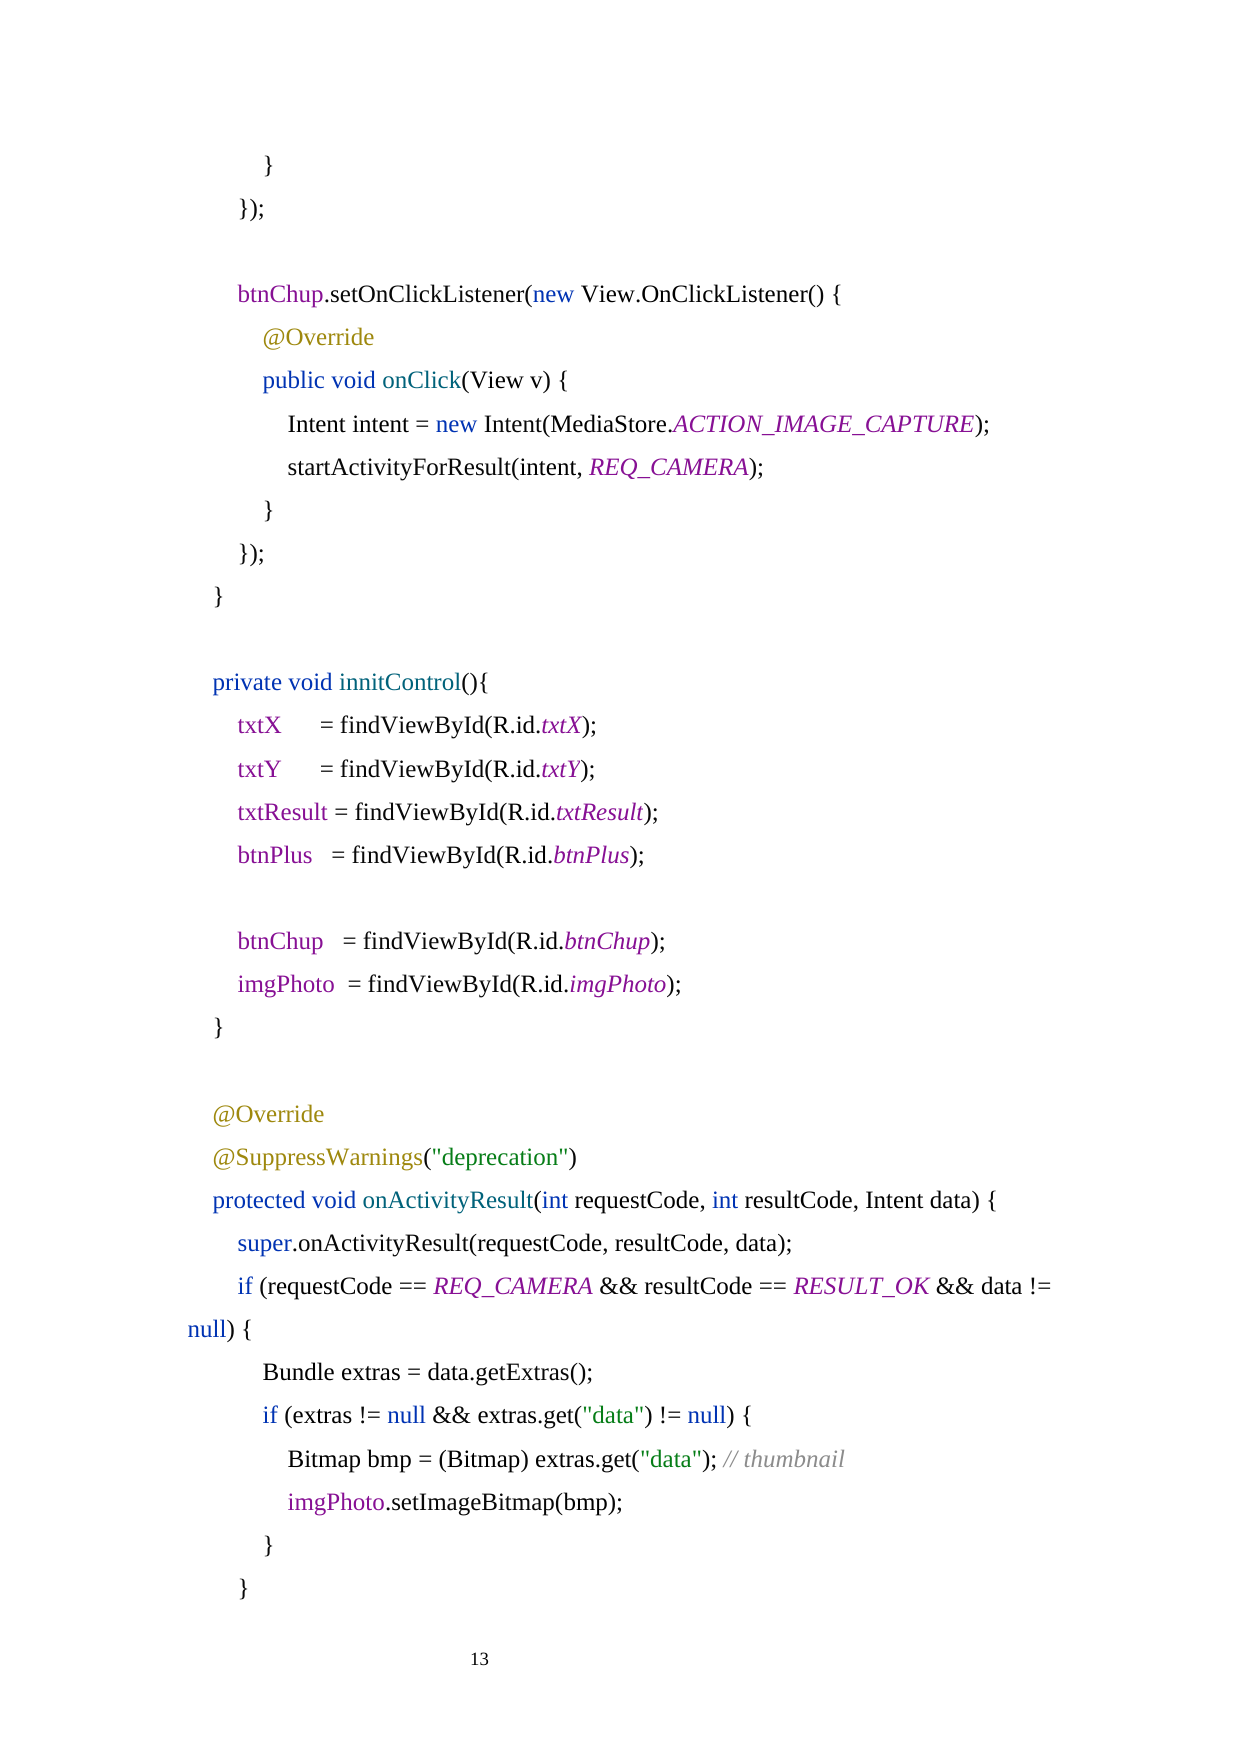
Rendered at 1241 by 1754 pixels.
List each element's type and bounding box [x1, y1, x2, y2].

text [187, 150, 1053, 1602]
